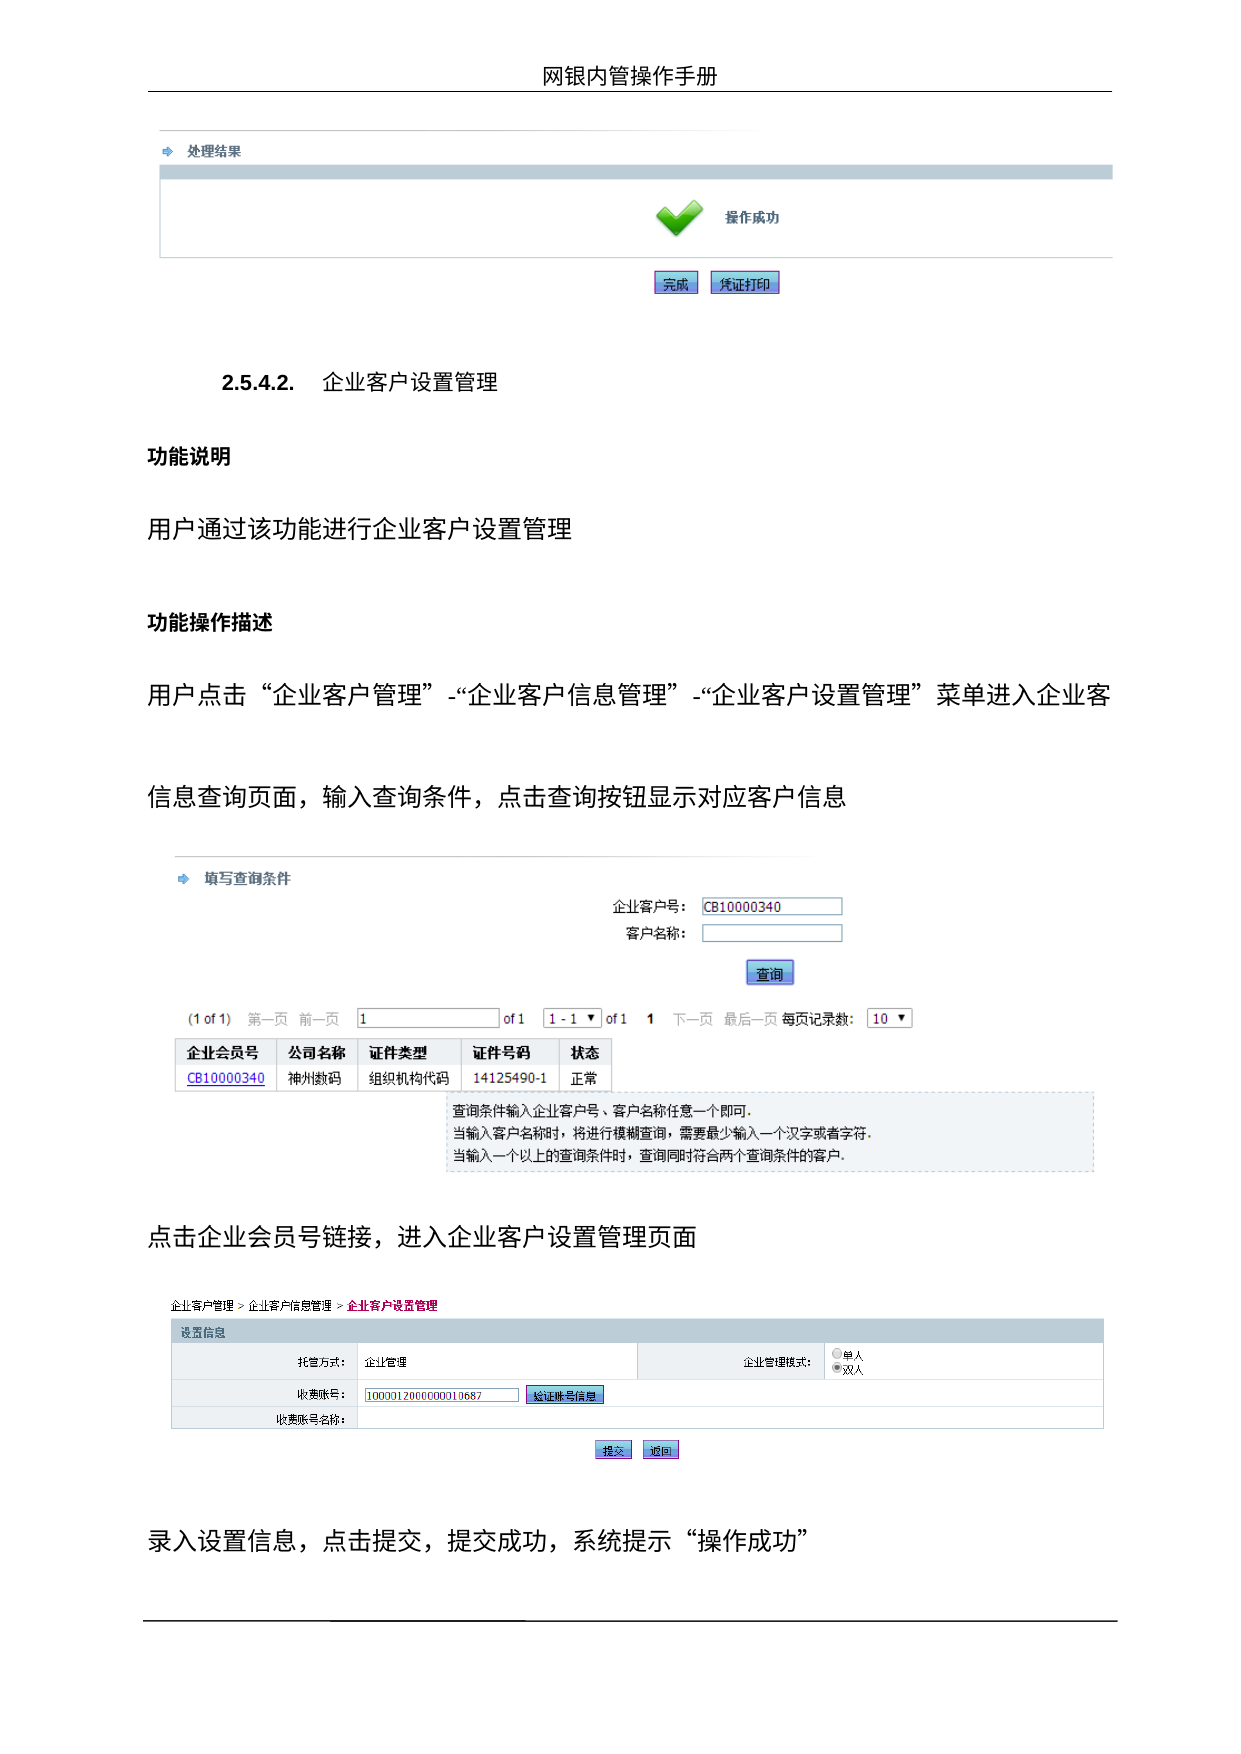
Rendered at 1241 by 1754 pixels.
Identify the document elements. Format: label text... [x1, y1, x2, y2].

subtitle 功能说明 [148, 439, 1112, 473]
picture [147, 1291, 1113, 1488]
text 用户点击“企业客户管理”-“企业客户信息管理”-“企业客户设置管理”菜单进入企业客信息查询页面，输入查询条件，点击查询按钮显示对应客户信息 [148, 660, 1112, 829]
picture [147, 130, 1113, 317]
text 点击企业会员号链接，进入企业客户设置管理页面 [148, 1202, 1112, 1269]
text 用户通过该功能进行企业客户设置管理 [148, 493, 1112, 561]
text 录入设置信息，点击提交，提交成功，系统提示“操作成功” [148, 1506, 1112, 1574]
subtitle 企业客户设置管理 [222, 364, 1112, 398]
subtitle 功能操作描述 [148, 604, 1112, 638]
picture [147, 855, 1113, 1180]
